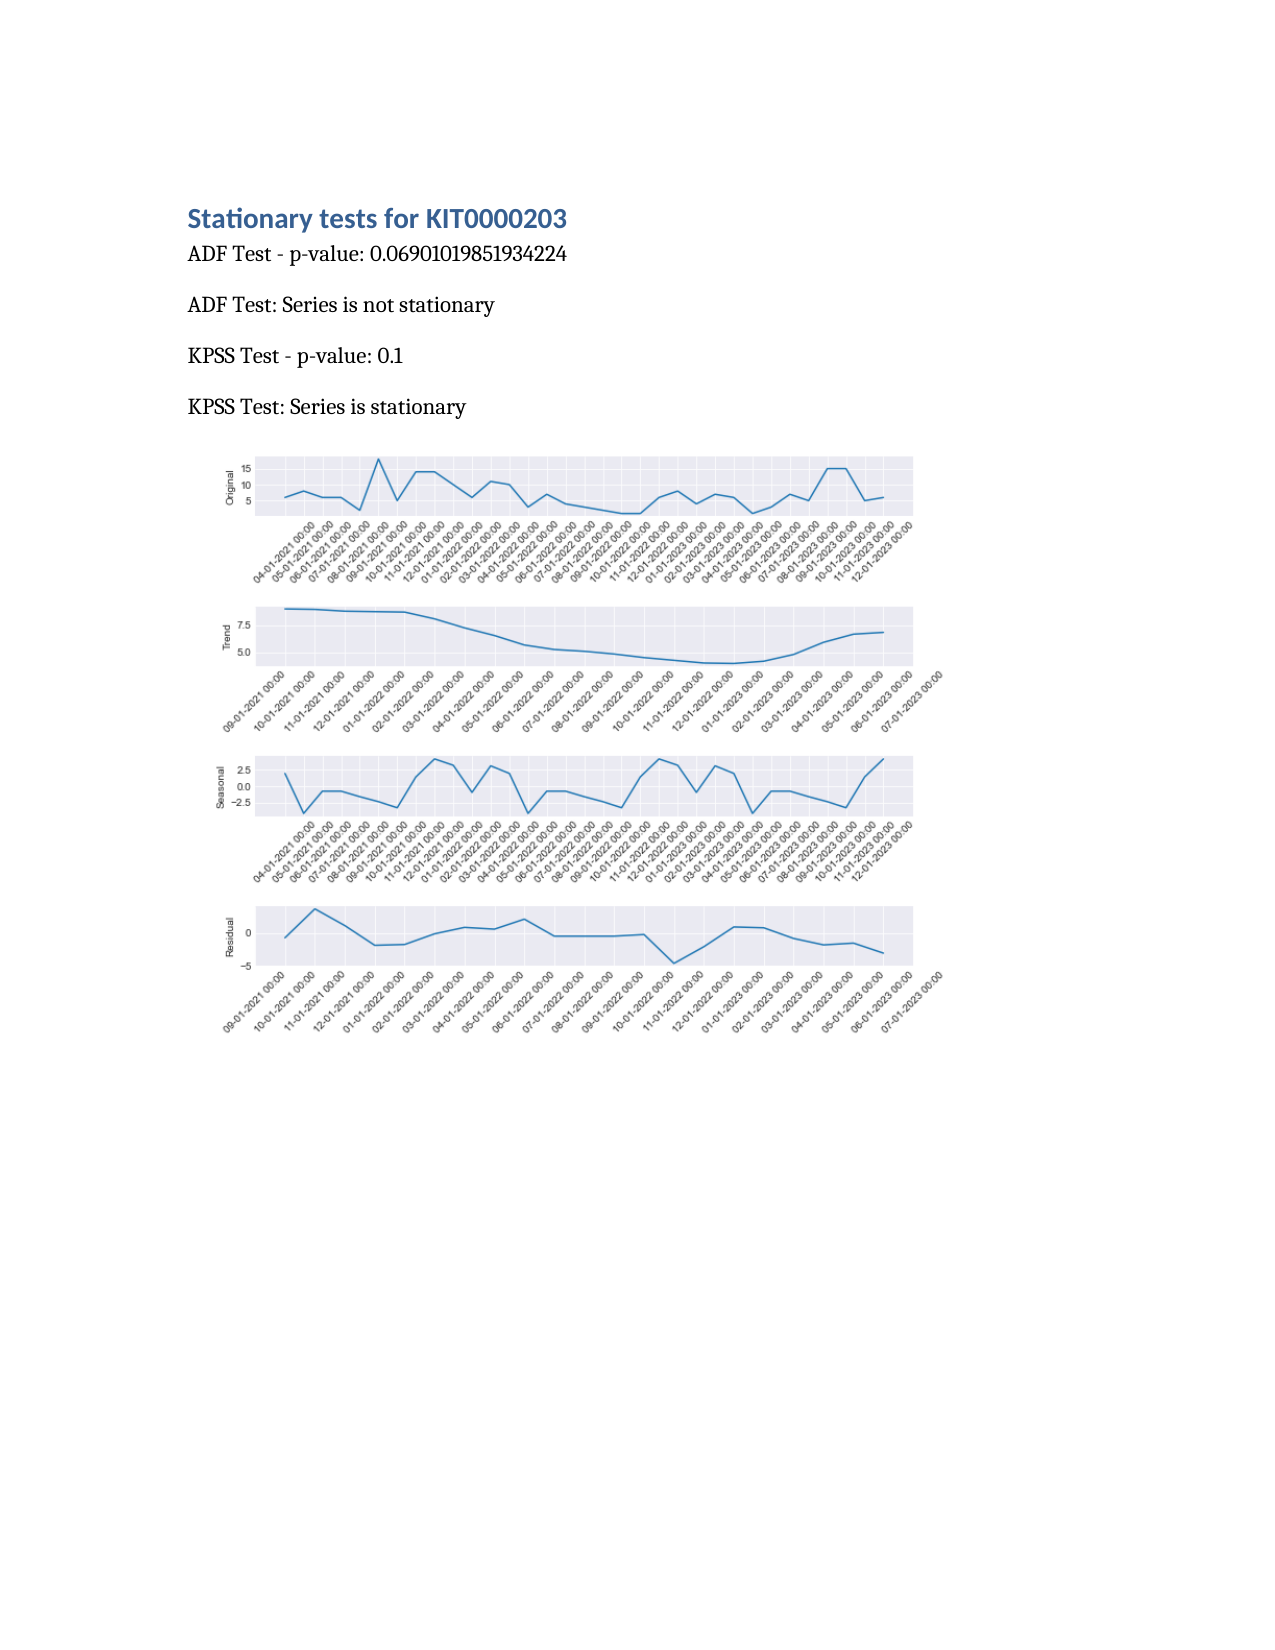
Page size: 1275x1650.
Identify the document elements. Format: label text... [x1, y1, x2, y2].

text ADF Test - p-value: 0.06901019851934224 [187, 241, 1087, 267]
text KPSS Test: Series is stationary [187, 394, 1087, 420]
text ADF Test: Series is not stationary [187, 292, 1087, 318]
picture [206, 445, 957, 1046]
subtitle Stationary tests for KIT0000203 [187, 200, 1087, 236]
text KPSS Test - p-value: 0.1 [187, 343, 1087, 369]
